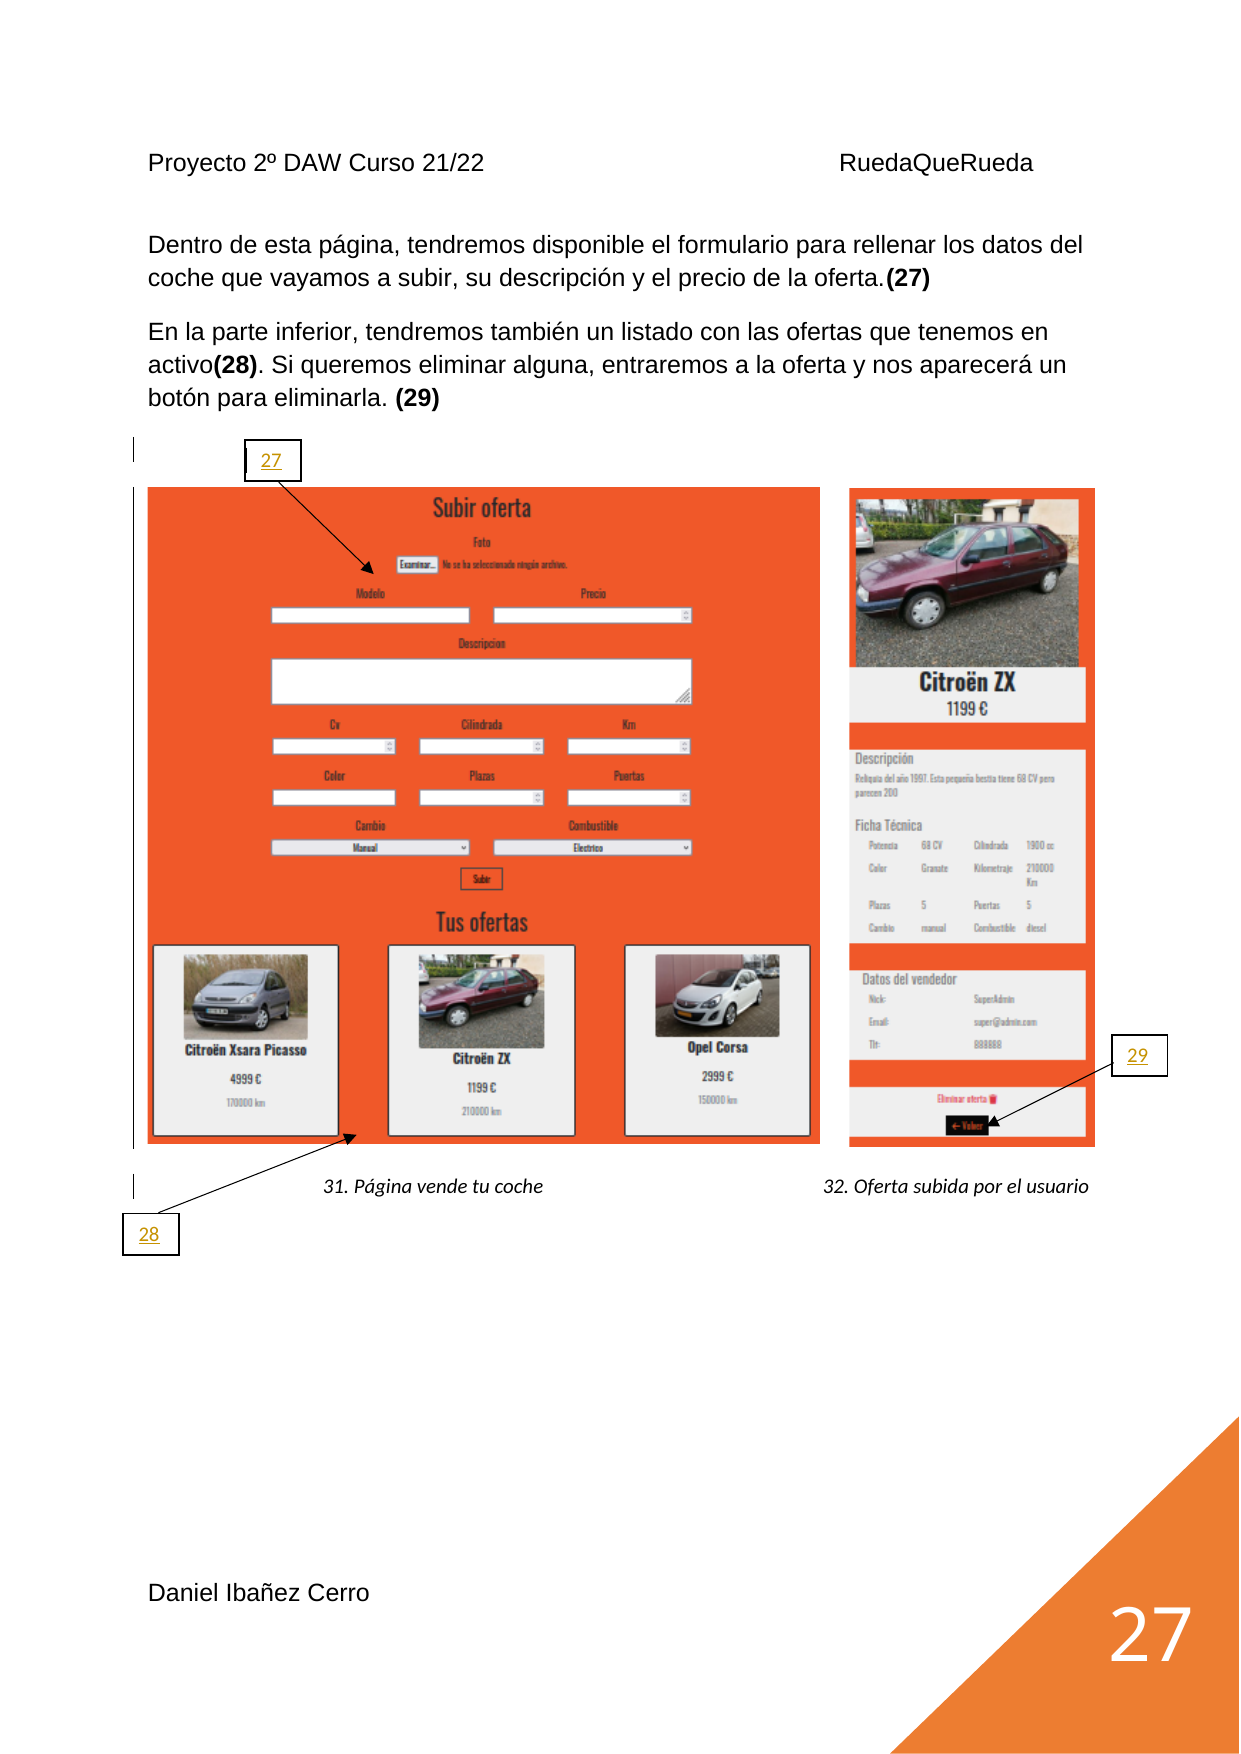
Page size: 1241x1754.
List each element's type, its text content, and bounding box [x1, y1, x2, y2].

text Dentro de esta página, tendremos disponible el formulario para rellenar los datos del coche que vayamos a subir, su descripción y el precio de la oferta.(27) [148, 230, 1092, 292]
text 31. Página vende tu coche 32. Oferta subida por el usuario [323, 1173, 1092, 1199]
picture [849, 488, 1095, 1147]
picture [147, 487, 820, 1144]
text En la parte inferior, tendremos también un listado con las ofertas que tenemos en activo(28). Si queremos eliminar alguna, entraremos a la oferta y nos aparecerá un botón para eliminarla. (29) [148, 317, 1092, 412]
